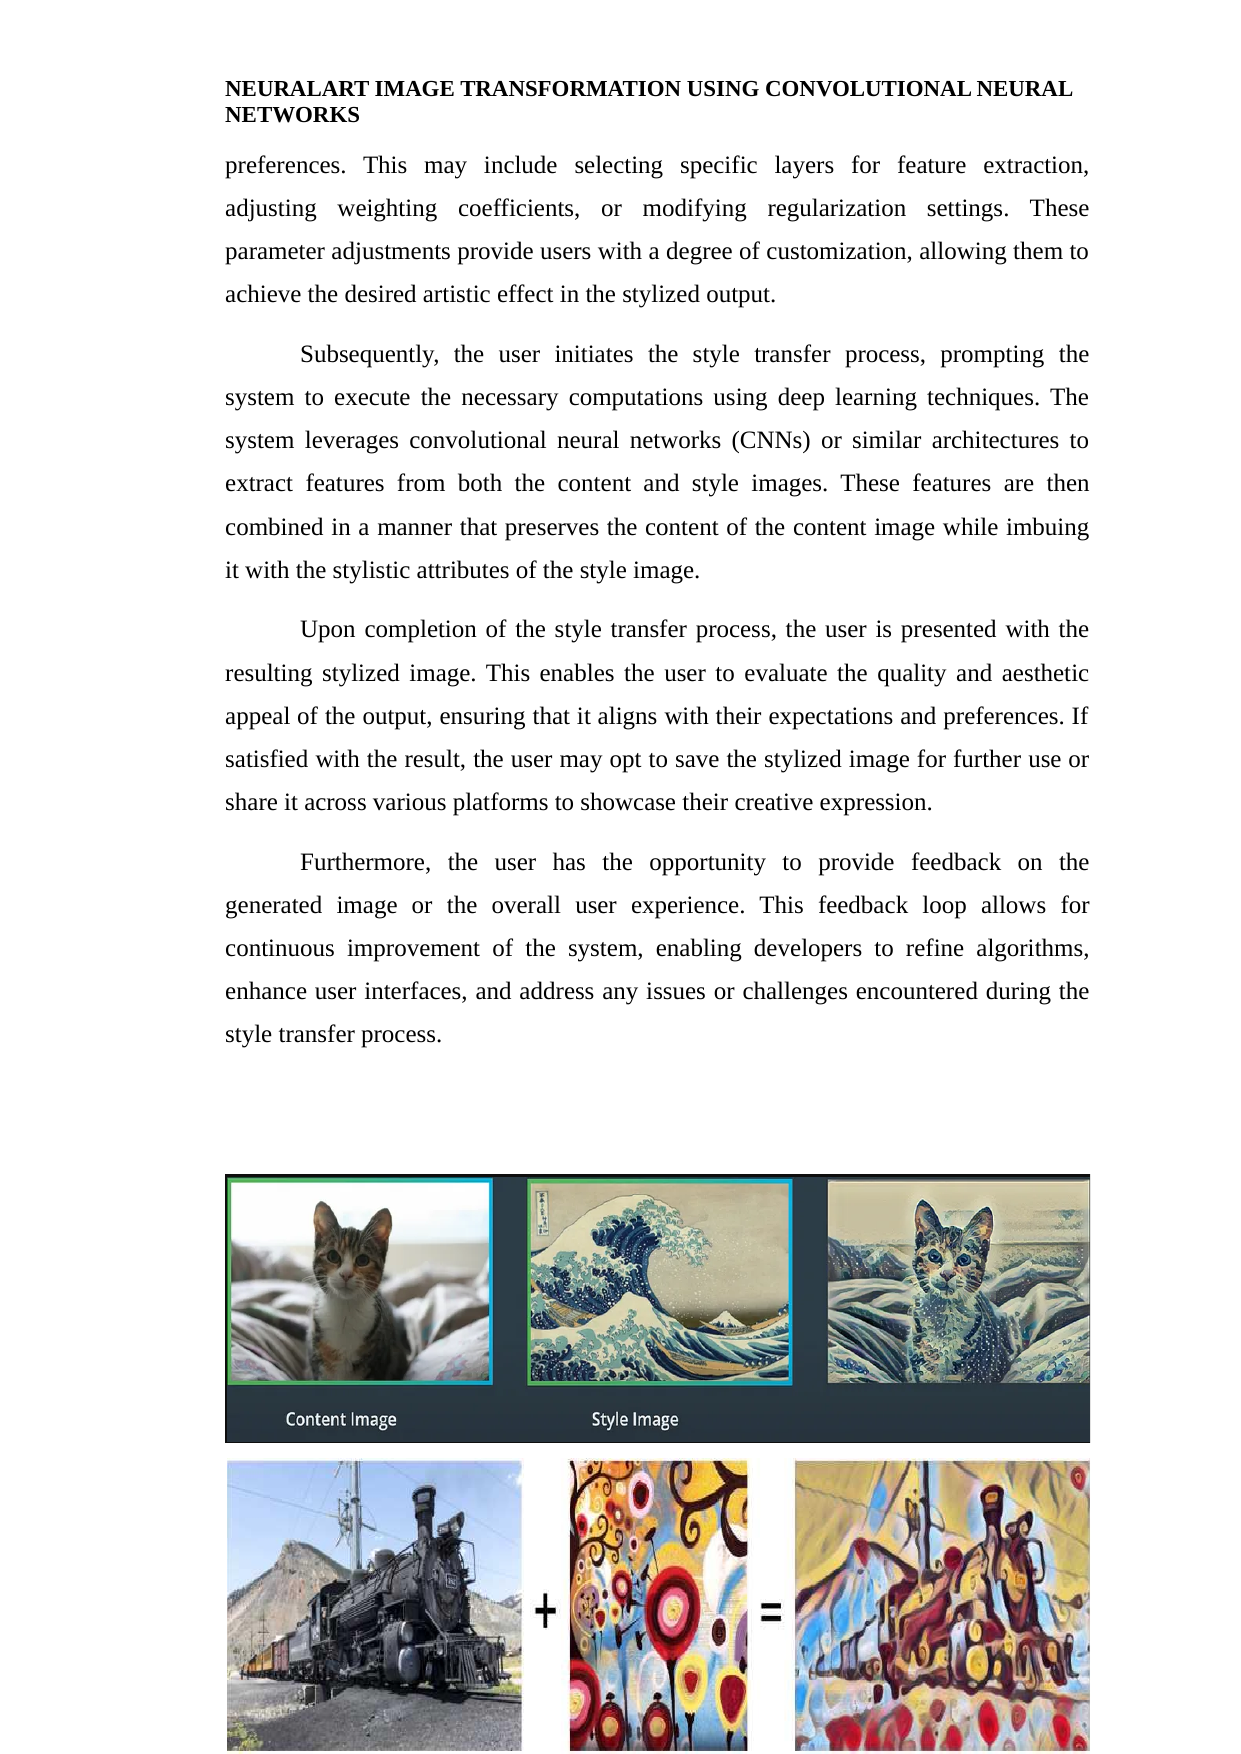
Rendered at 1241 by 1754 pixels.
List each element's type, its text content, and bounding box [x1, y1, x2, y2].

text Upon completion of the style transfer process, the user is presented with the resulting stylized image. This enables the user to evaluate the quality and aesthetic appeal of the output, ensuring that it aligns with their expectations and preferences. If satisfied with the result, the user may opt to save the stylized image for further use or share it across various platforms to showcase their creative expression. [225, 614, 1090, 816]
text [225, 150, 1090, 308]
picture [223, 1453, 1091, 1754]
picture [225, 1174, 1091, 1443]
text Furthermore, the user has the opportunity to provide feedback on the generated image or the overall user experience. This feedback loop allows for continuous improvement of the system, enabling developers to refine algorithms, enhance user interfaces, and address any issues or challenges encountered during the style transfer process. [225, 847, 1090, 1048]
text Subsequently, the user initiates the style transfer process, prompting the system to execute the necessary computations using deep learning techniques. The system leverages convolutional neural networks (CNNs) or similar architectures to extract features from both the content and style images. These features are then combined in a manner that preserves the content of the content image while imbuing it with the stylistic attributes of the style image. [225, 339, 1090, 583]
